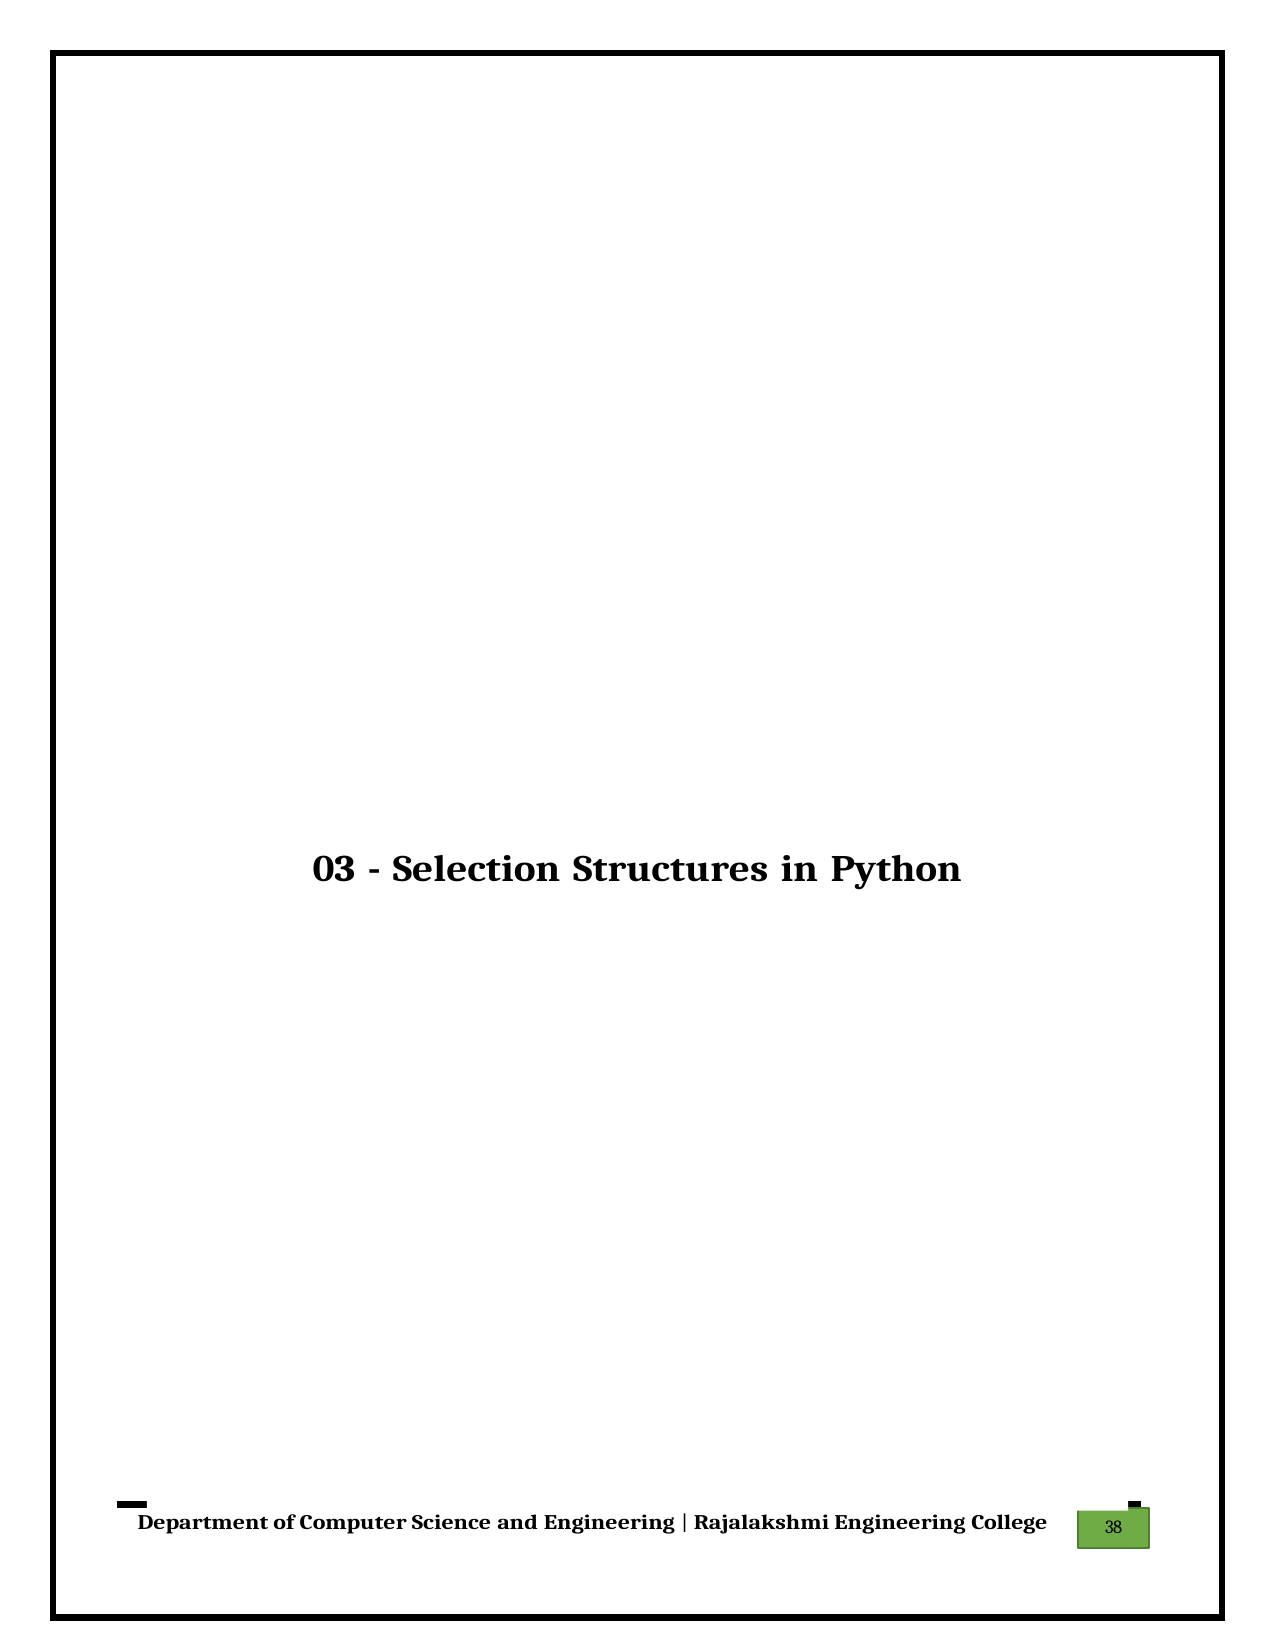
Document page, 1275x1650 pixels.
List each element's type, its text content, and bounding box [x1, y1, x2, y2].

subtitle 03 - Selection Structures in Python [148, 848, 1127, 891]
